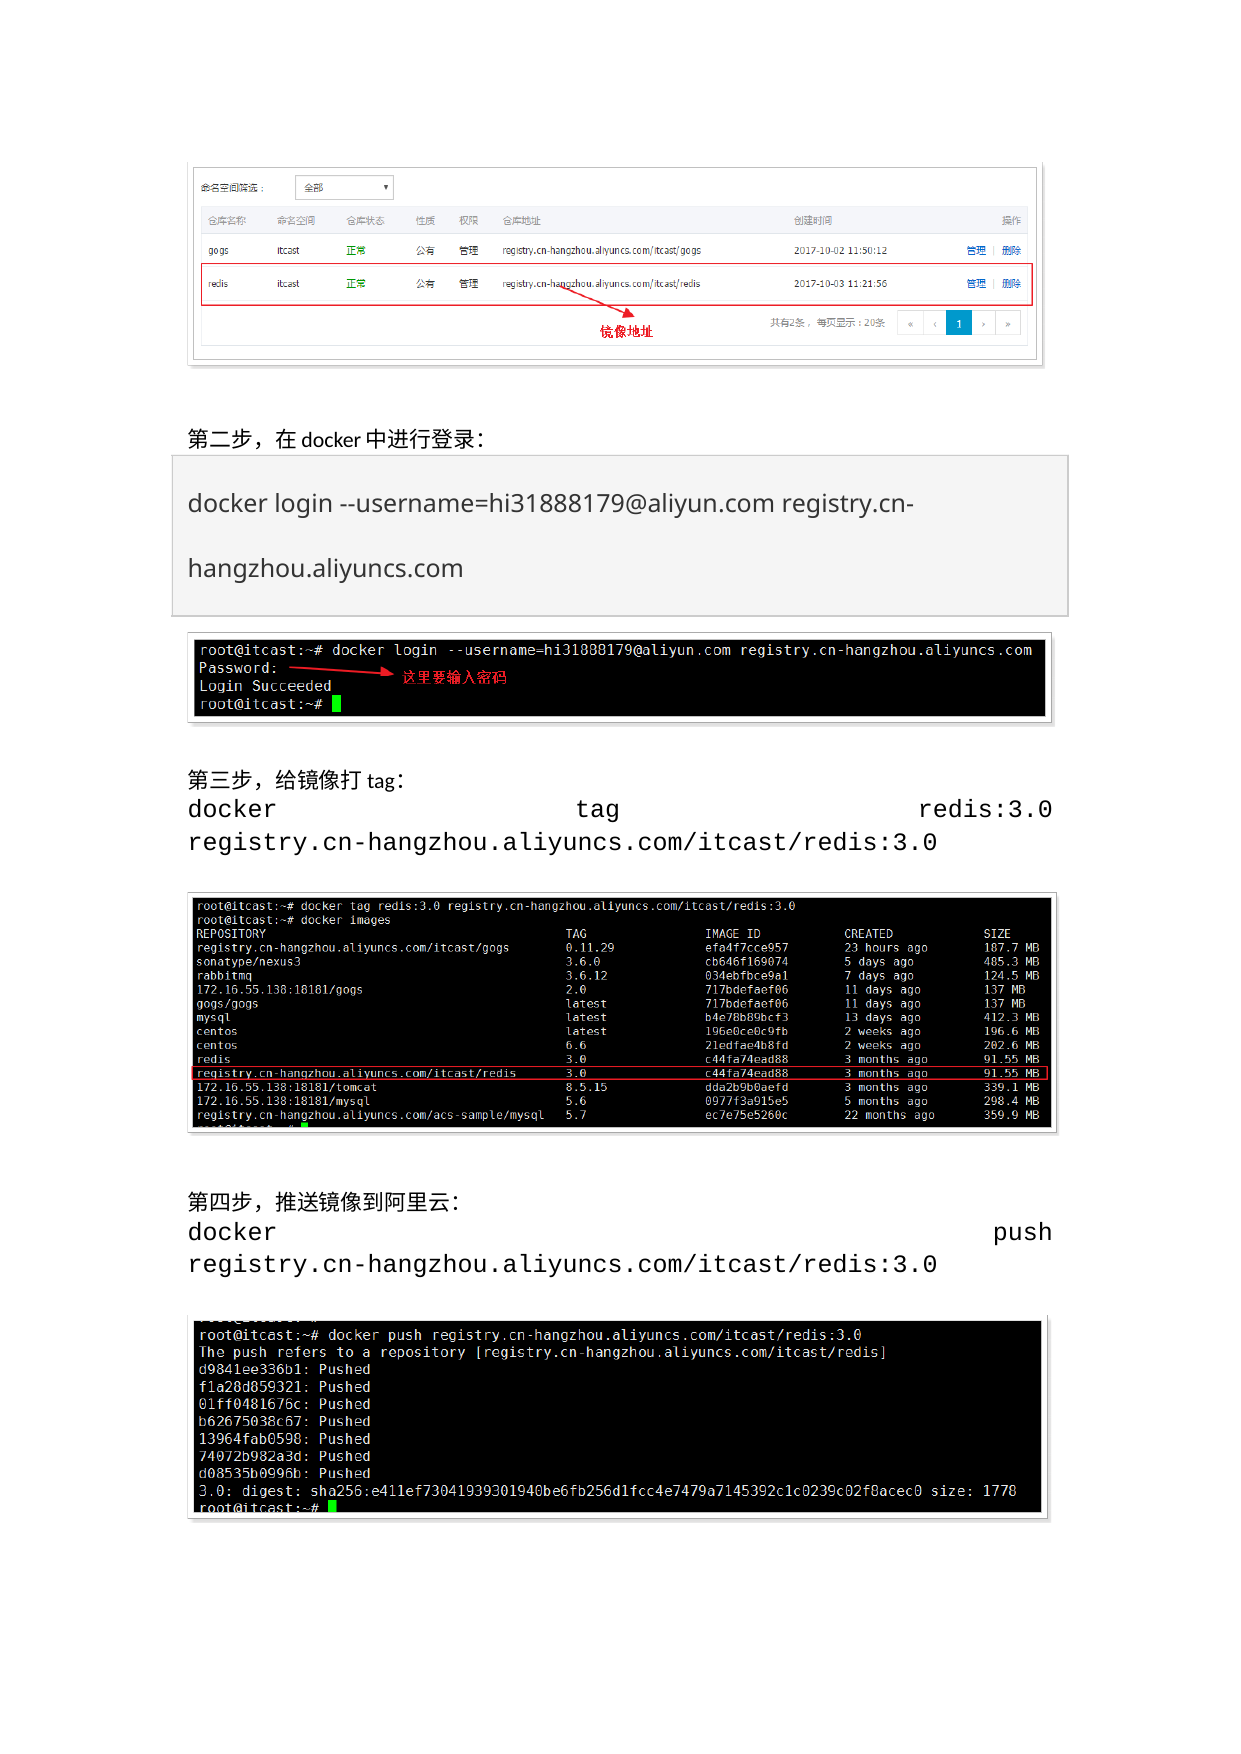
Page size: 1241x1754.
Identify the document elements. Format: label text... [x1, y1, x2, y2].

text 第三步，给镜像打tag： [187, 762, 1053, 795]
picture [187, 162, 1046, 369]
text docker push registry.cn-hangzhou.aliyuncs.com/itcast/redis:3.0 [187, 1217, 1053, 1282]
picture [187, 892, 1060, 1136]
text docker login --username=hi31888179@aliyun.com registry.cn-hangzhou.aliyuncs.com [173, 456, 1067, 615]
text 第四步，推送镜像到阿里云： [187, 1185, 1053, 1217]
text docker tag redis:3.0 registry.cn-hangzhou.aliyuncs.com/itcast/redis:3.0 [187, 795, 1053, 860]
picture [187, 1315, 1052, 1523]
text 第二步，在docker中进行登录： [187, 422, 1053, 454]
picture [187, 632, 1055, 727]
